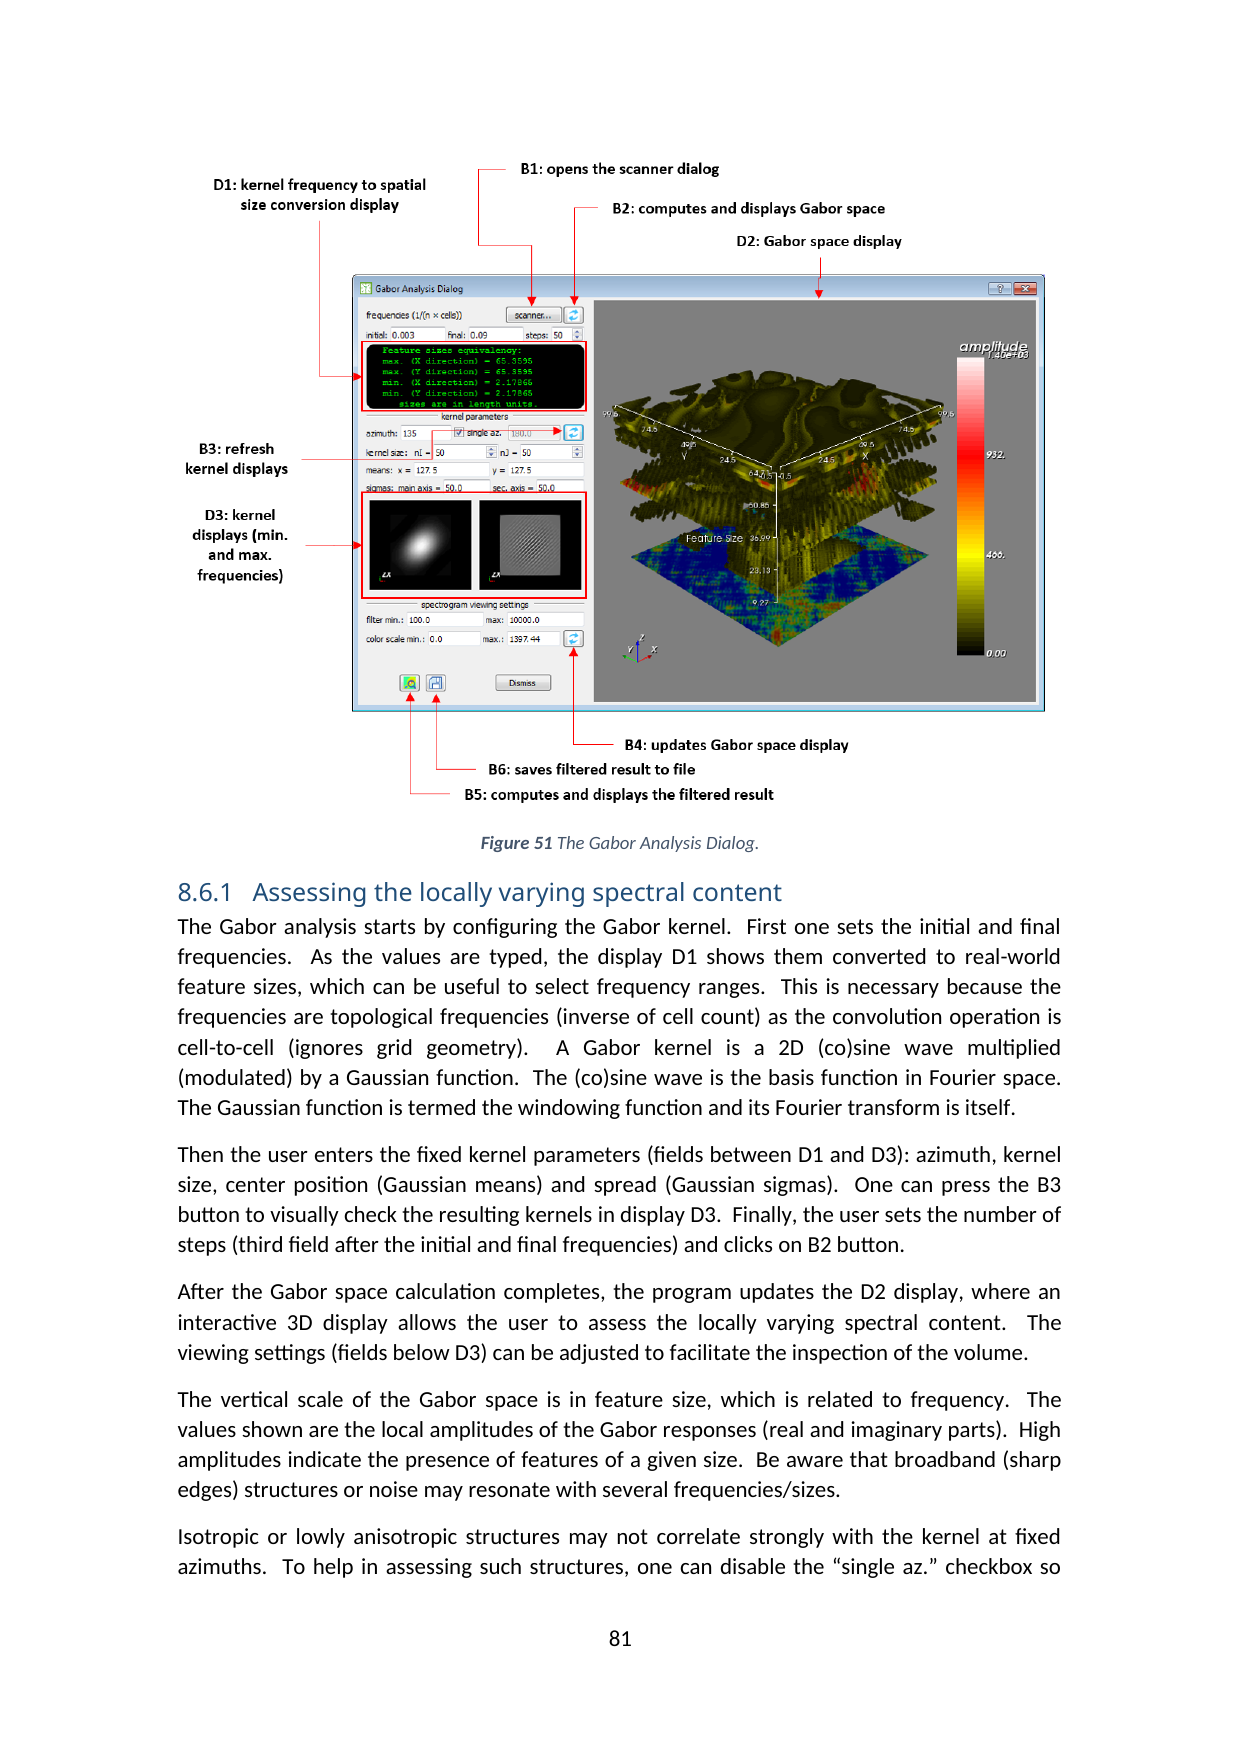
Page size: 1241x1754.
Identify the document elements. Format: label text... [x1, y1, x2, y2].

text The Gabor analysis starts by configuring the Gabor kernel. First one sets the initial and final frequencies. As the values are typed, the display D1 shows them converted to real-world feature sizes, which can be useful to select frequency ranges. This is necessary because the frequencies are topological frequencies (inverse of cell count) as the convolution operation is cell-to-cell (ignores grid geometry). A Gabor kernel is a 2D (co)sine wave multiplied (modulated) by a Gaussian function. The (co)sine wave is the basis function in Fourier space. The Gaussian function is termed the windowing function and its Fourier transform is itself. [177, 912, 1063, 1121]
picture [177, 147, 1062, 813]
subtitle Assessing the locally varying spectral content [177, 875, 1063, 909]
text After the Gabor space calculation completes, the program updates the D2 display, where an interactive 3D display allows the user to assess the locally varying spectral content. The viewing settings (fields below D3) can be adjusted to facilitate the inspection of the volume. [177, 1277, 1063, 1366]
text Figure 51 The Gabor Analysis Dialog. [177, 831, 1063, 854]
text The vertical scale of the Gabor space is in feature size, which is related to frequency. The values shown are the local amplitudes of the Gabor responses (real and imaginary parts). High amplitudes indicate the presence of features of a given size. Be aware that broadband (sharp edges) structures or noise may resonate with several frequencies/sizes. [177, 1385, 1063, 1503]
text Then the user enters the fixed kernel parameters (fields between D1 and D3): azimuth, kernel size, center position (Gaussian means) and spread (Gaussian sigmas). One can press the B3 button to visually check the resulting kernels in display D3. Finally, the user sets the number of steps (third field after the initial and final frequencies) and clicks on B2 button. [177, 1140, 1063, 1258]
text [177, 1522, 1063, 1580]
